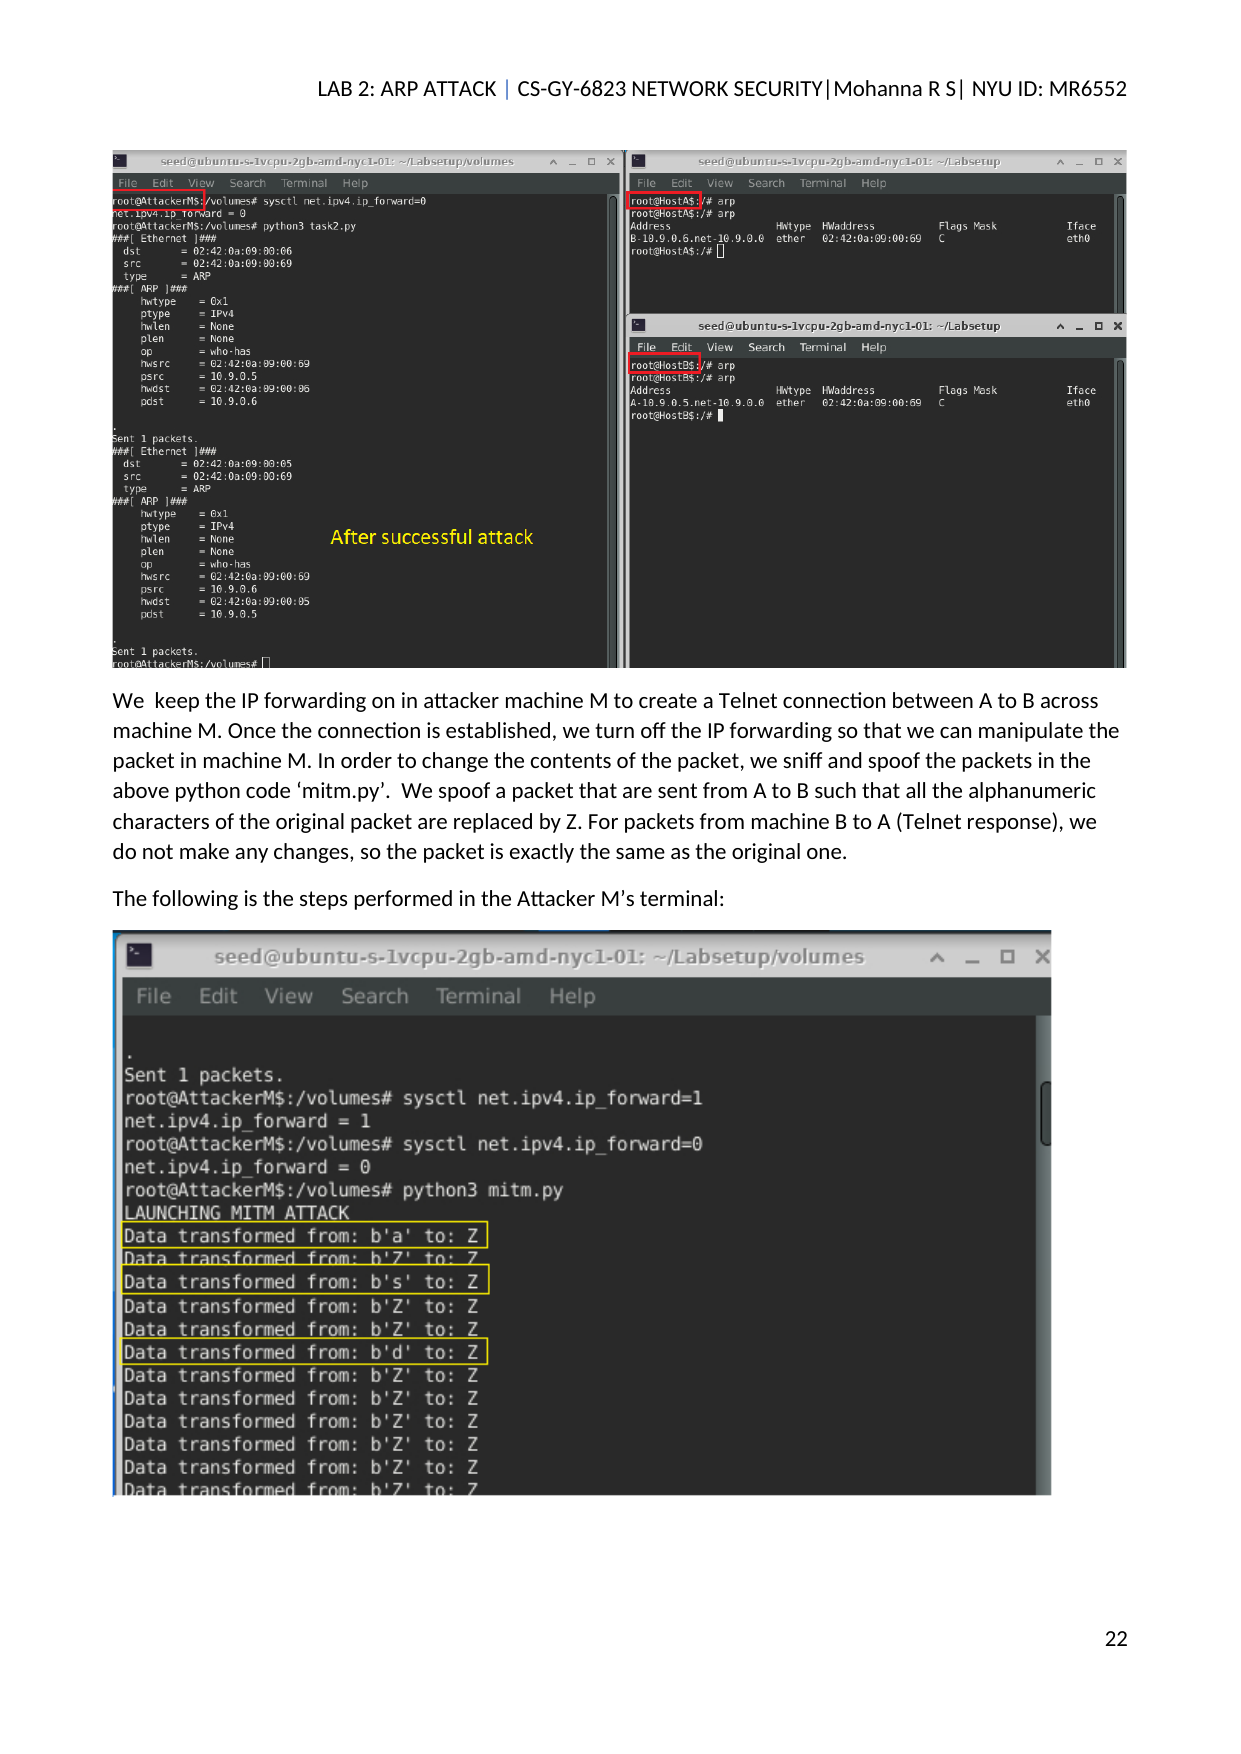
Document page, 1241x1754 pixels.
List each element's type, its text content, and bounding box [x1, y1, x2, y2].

picture [112, 150, 1127, 668]
text The following is the steps performed in the Attacker M’s terminal: [112, 884, 1128, 912]
picture [112, 930, 1053, 1497]
text We keep the IP forwarding on in attacker machine M to create a Telnet connection between A to B across machine M. Once the connection is established, we turn off the IP forwarding so that we can manipulate the packet in machine M. In order to change the contents of the packet, we sniff and spoof the packets in the above python code ‘mitm.py’. We spoof a packet that are sent from A to B such that all the alphanumeric characters of the original packet are replaced by Z. For packets from machine B to A (Telnet response), we do not make any changes, so the packet is exactly the same as the original one. [112, 686, 1128, 865]
